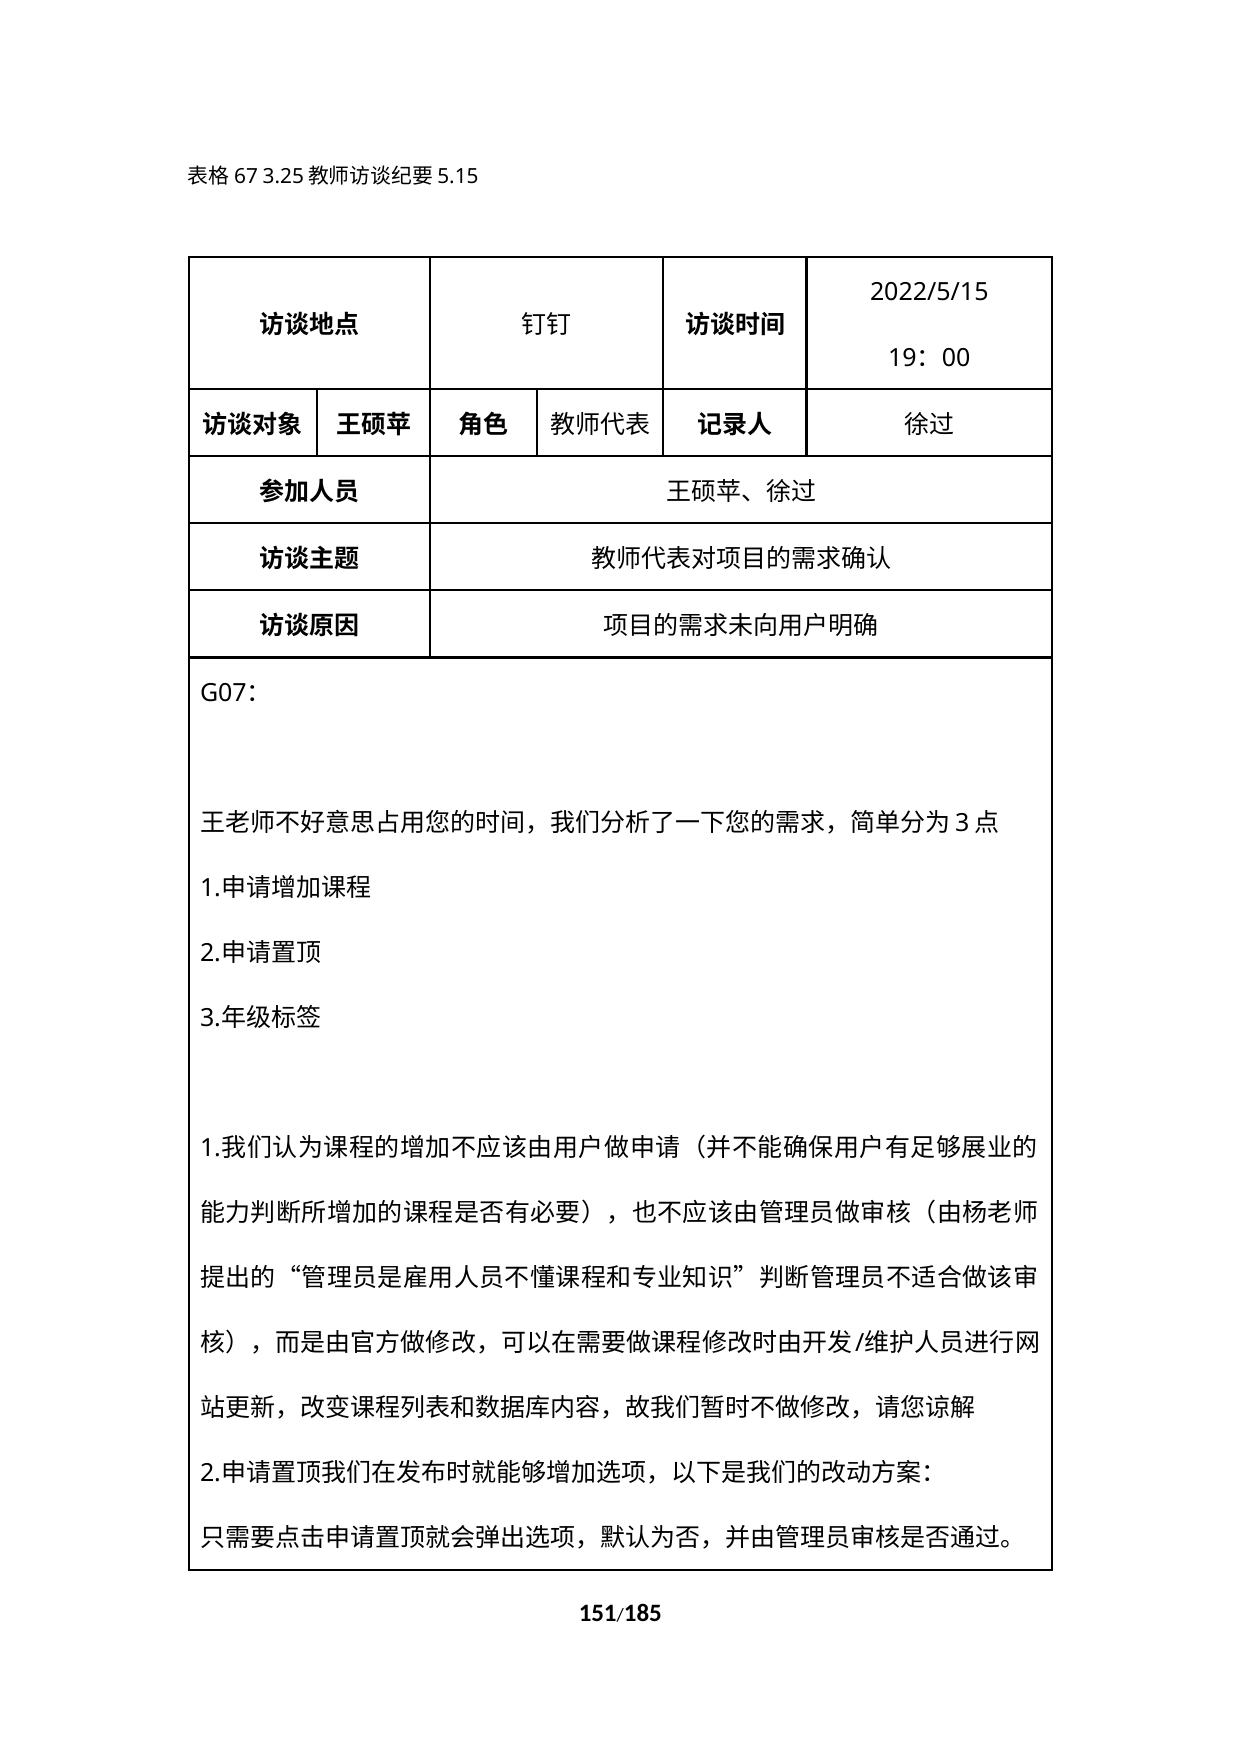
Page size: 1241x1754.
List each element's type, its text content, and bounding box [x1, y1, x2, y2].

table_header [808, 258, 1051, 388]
text 表格 67 3.25教师访谈纪要5.15 [187, 158, 1053, 191]
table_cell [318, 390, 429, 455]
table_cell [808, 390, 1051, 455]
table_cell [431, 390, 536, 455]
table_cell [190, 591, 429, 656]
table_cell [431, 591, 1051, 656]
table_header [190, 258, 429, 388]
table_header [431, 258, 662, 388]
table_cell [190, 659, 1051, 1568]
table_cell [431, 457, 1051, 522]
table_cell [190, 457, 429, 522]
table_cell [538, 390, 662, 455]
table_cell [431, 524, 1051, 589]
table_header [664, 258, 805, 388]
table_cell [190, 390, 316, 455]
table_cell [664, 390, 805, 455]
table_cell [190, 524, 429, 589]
